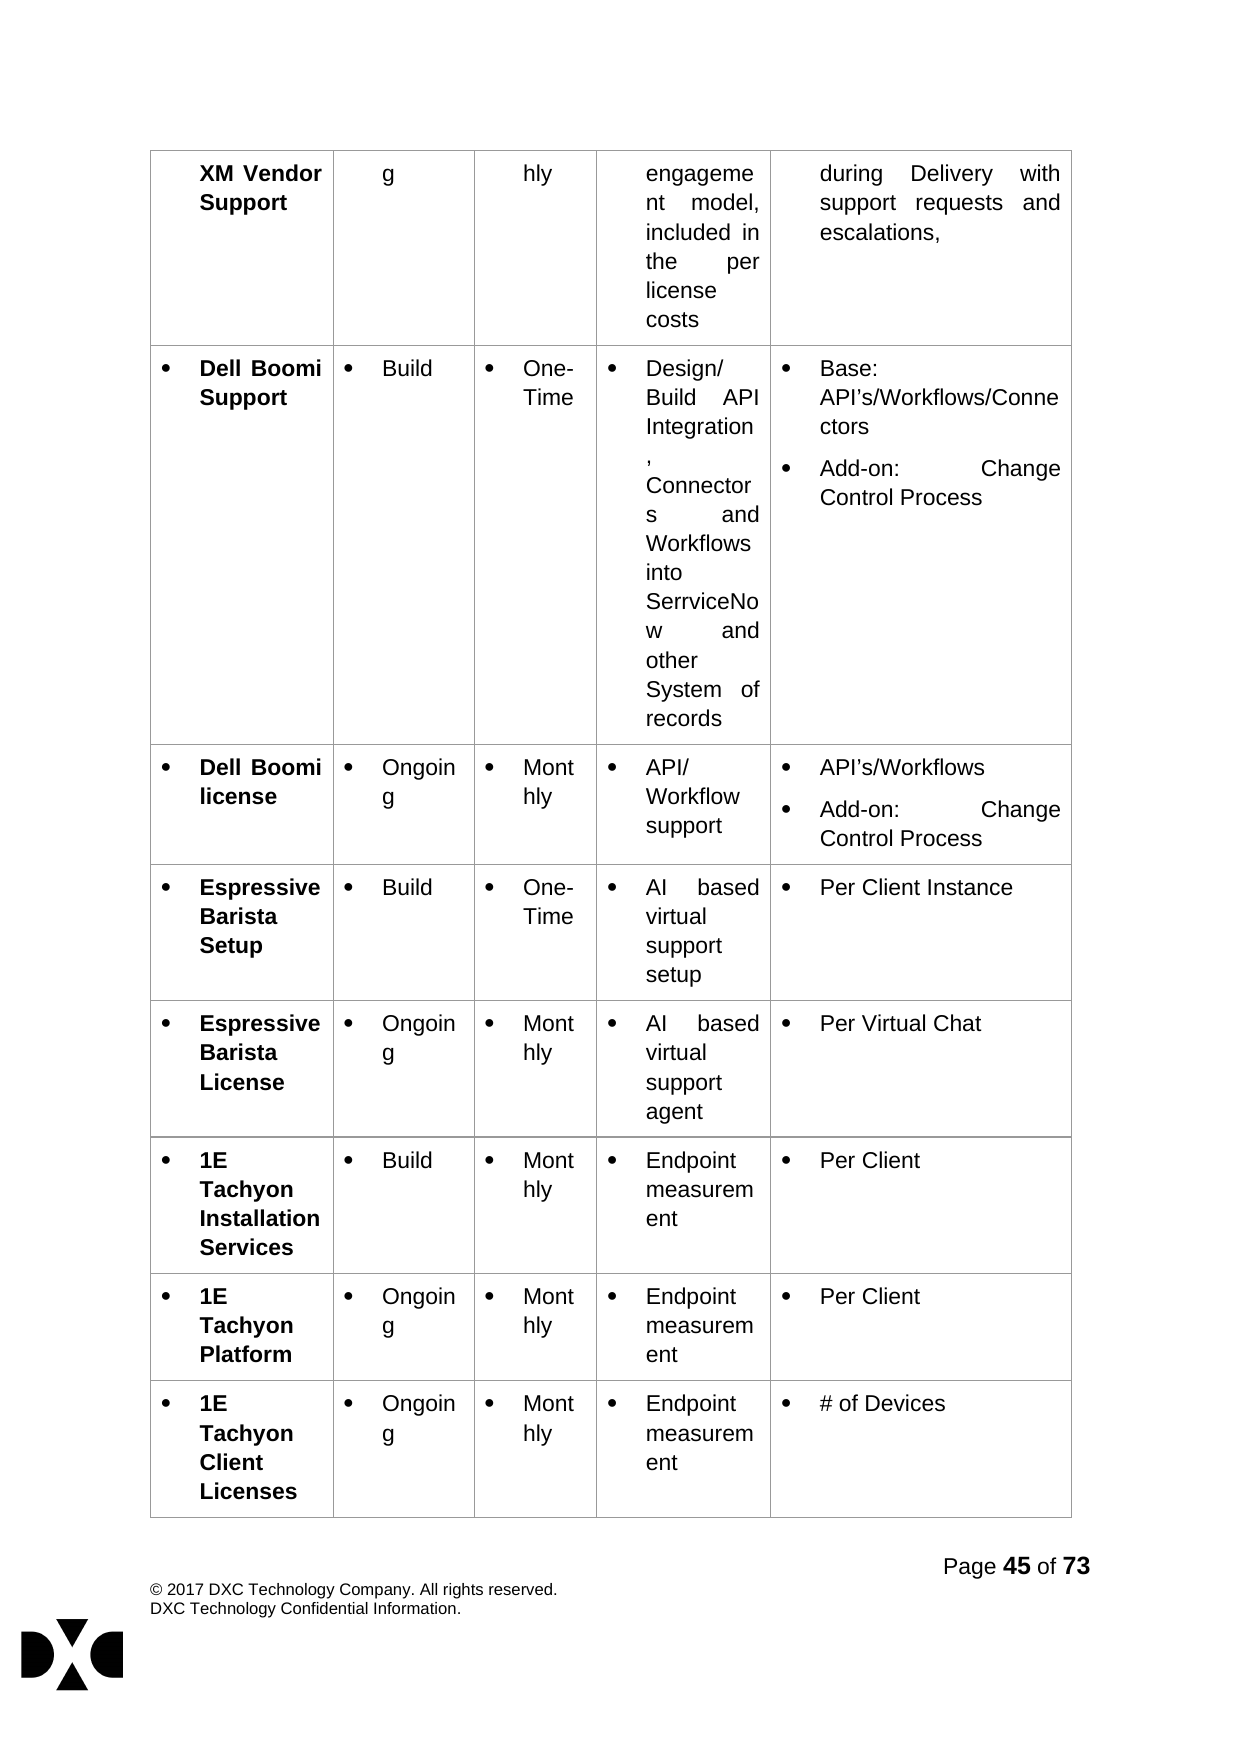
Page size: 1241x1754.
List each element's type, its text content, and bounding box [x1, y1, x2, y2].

table_cell Monthly [475, 1001, 596, 1136]
table_cell Dell Boomi Support [151, 346, 333, 744]
table_cell Ongoing [334, 1274, 474, 1380]
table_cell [151, 151, 333, 345]
table_cell Monthly [475, 1138, 596, 1273]
table_cell Endpoint measurement [597, 1138, 770, 1273]
table_cell Ongoing [334, 1381, 474, 1517]
picture [21, 1618, 123, 1691]
table_cell Endpoint measurement [597, 1381, 770, 1517]
table_cell 1E Tachyon Client Licenses [151, 1381, 333, 1517]
table_cell Per Client [771, 1138, 1071, 1273]
table_cell Per Client [771, 1274, 1071, 1380]
table_cell 1E Tachyon Installation Services [151, 1138, 333, 1273]
table_cell One-Time [475, 865, 596, 1000]
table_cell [771, 151, 1071, 345]
table_cell Build [334, 1138, 474, 1273]
table_cell Espressive Barista License [151, 1001, 333, 1136]
table_cell API/Workflow support [597, 745, 770, 863]
table_cell Espressive Barista Setup [151, 865, 333, 1000]
table_cell # of Devices [771, 1381, 1071, 1517]
table_cell Ongoing [334, 1001, 474, 1136]
table_cell Base: API’s/Workflows/Connectors Add-on: Change Control Process [771, 346, 1071, 744]
table_cell Design/Build API Integration, Connectors and Workflows into SerrviceNow and other System of records [597, 346, 770, 744]
table_cell API’s/Workflows Add-on: Change Control Process [771, 745, 1071, 863]
table_cell 1E Tachyon Platform [151, 1274, 333, 1380]
table_cell One-Time [475, 346, 596, 744]
table_cell Dell Boomi license [151, 745, 333, 863]
table_cell AI based virtual support setup [597, 865, 770, 1000]
table_cell Monthly [475, 1381, 596, 1517]
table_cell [597, 151, 770, 345]
table_cell AI based virtual support agent [597, 1001, 770, 1136]
table_cell Ongoing [334, 151, 474, 345]
table_cell Monthly [475, 1274, 596, 1380]
table_cell Endpoint measurement [597, 1274, 770, 1380]
table_cell Build [334, 346, 474, 744]
table_cell Build [334, 865, 474, 1000]
table_cell Per Virtual Chat [771, 1001, 1071, 1136]
table_cell Ongoing [334, 745, 474, 863]
table_cell Monthly [475, 151, 596, 345]
table_cell Per Client Instance [771, 865, 1071, 1000]
table_cell Monthly [475, 745, 596, 863]
